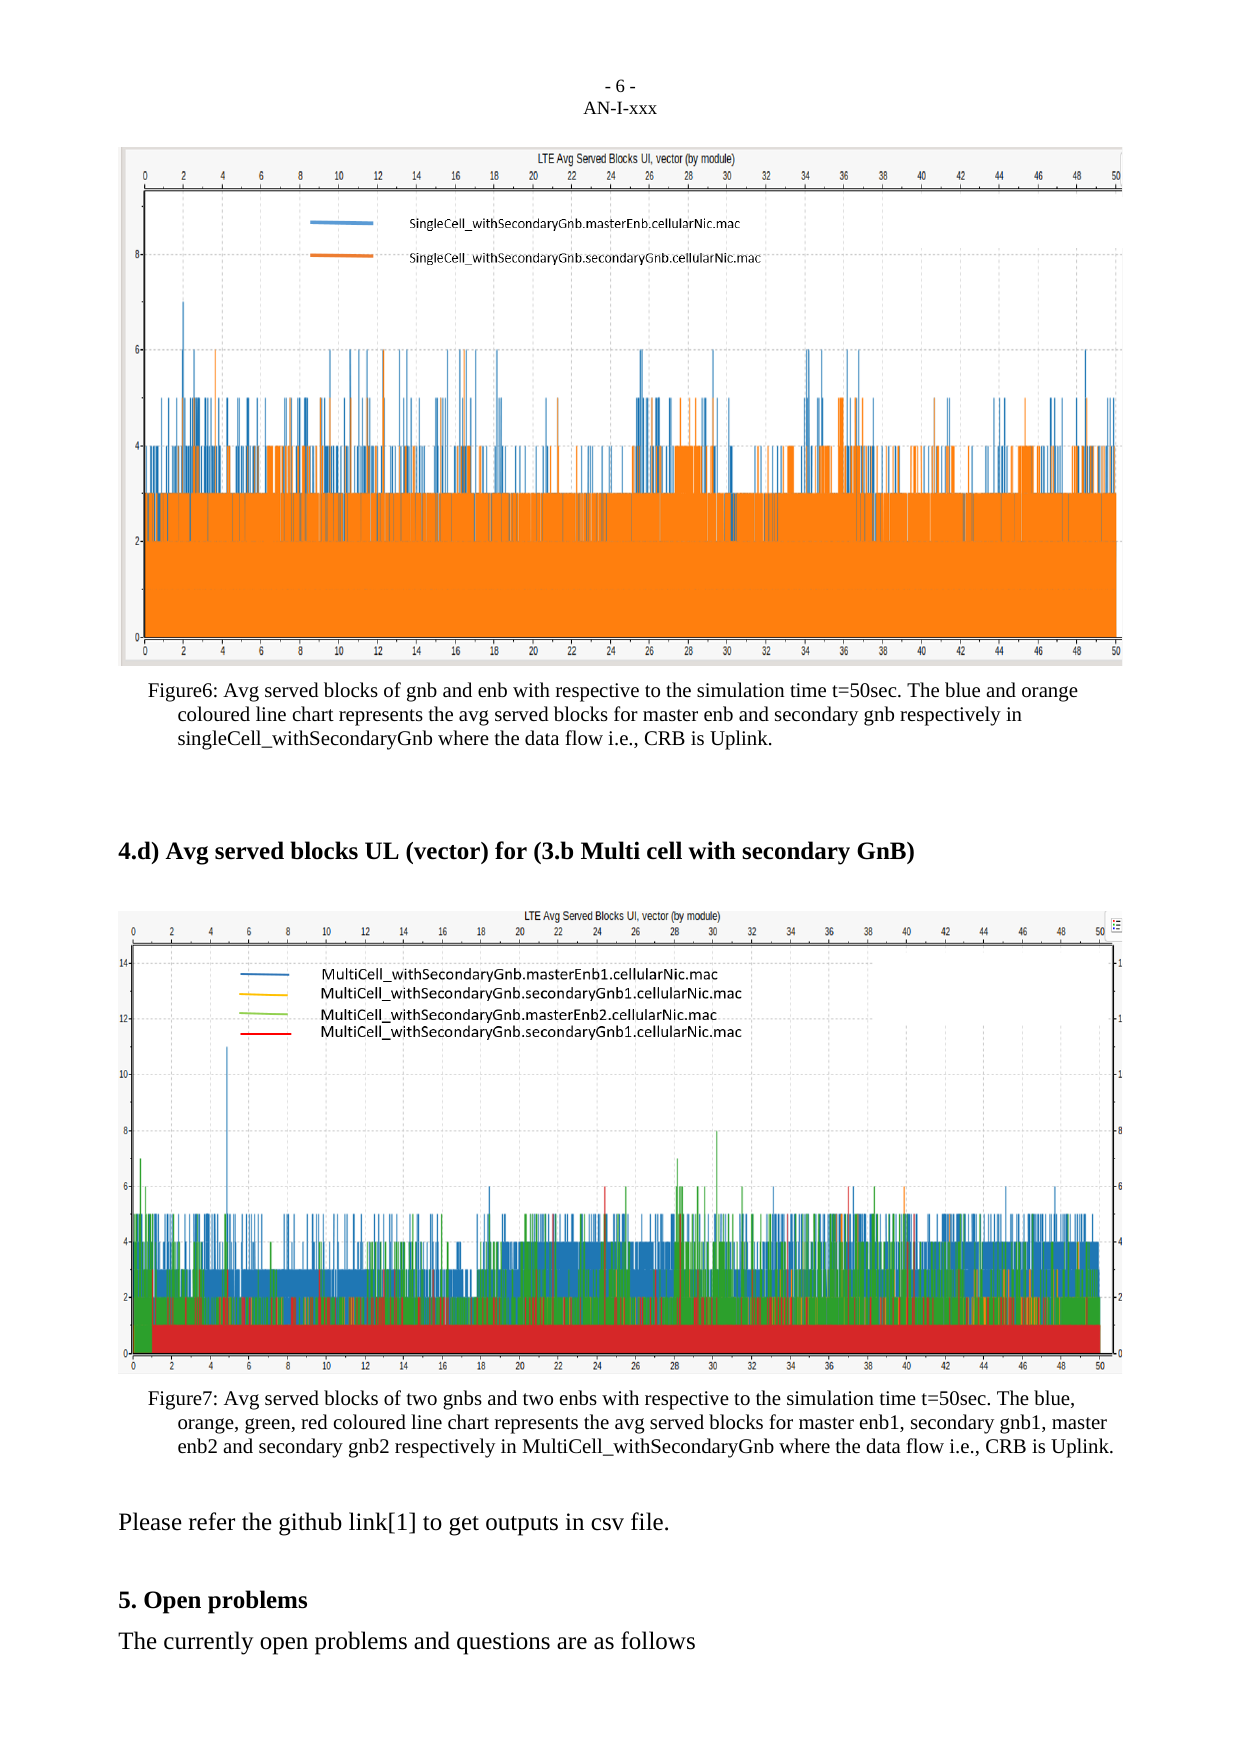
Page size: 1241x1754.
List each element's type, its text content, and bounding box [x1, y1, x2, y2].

picture [118, 147, 1123, 666]
text Figure7: Avg served blocks of two gnbs and two enbs with respective to the simulation time t=50sec. The blue, orange, green, red coloured line chart represents the avg served blocks for master enb1, secondary gnb1, master enb2 and secondary gnb2 respectively in MultiCell_withSecondaryGnb where the data flow i.e., CRB is Uplink. [148, 1386, 1122, 1458]
text Please refer the github link[1] to get outputs in csv file. [118, 1507, 1122, 1536]
text The currently open problems and questions are as follows [118, 1626, 1122, 1655]
picture [118, 911, 1123, 1374]
text Figure6: Avg served blocks of gnb and enb with respective to the simulation time t=50sec. The blue and orange coloured line chart represents the avg served blocks for master enb and secondary gnb respectively in singleCell_withSecondaryGnb where the data flow i.e., CRB is Uplink. [148, 678, 1122, 750]
text 4.d) Avg served blocks UL (vector) for (3.b Multi cell with secondary GnB) [118, 836, 1122, 864]
text 5. Open problems [118, 1585, 1122, 1614]
